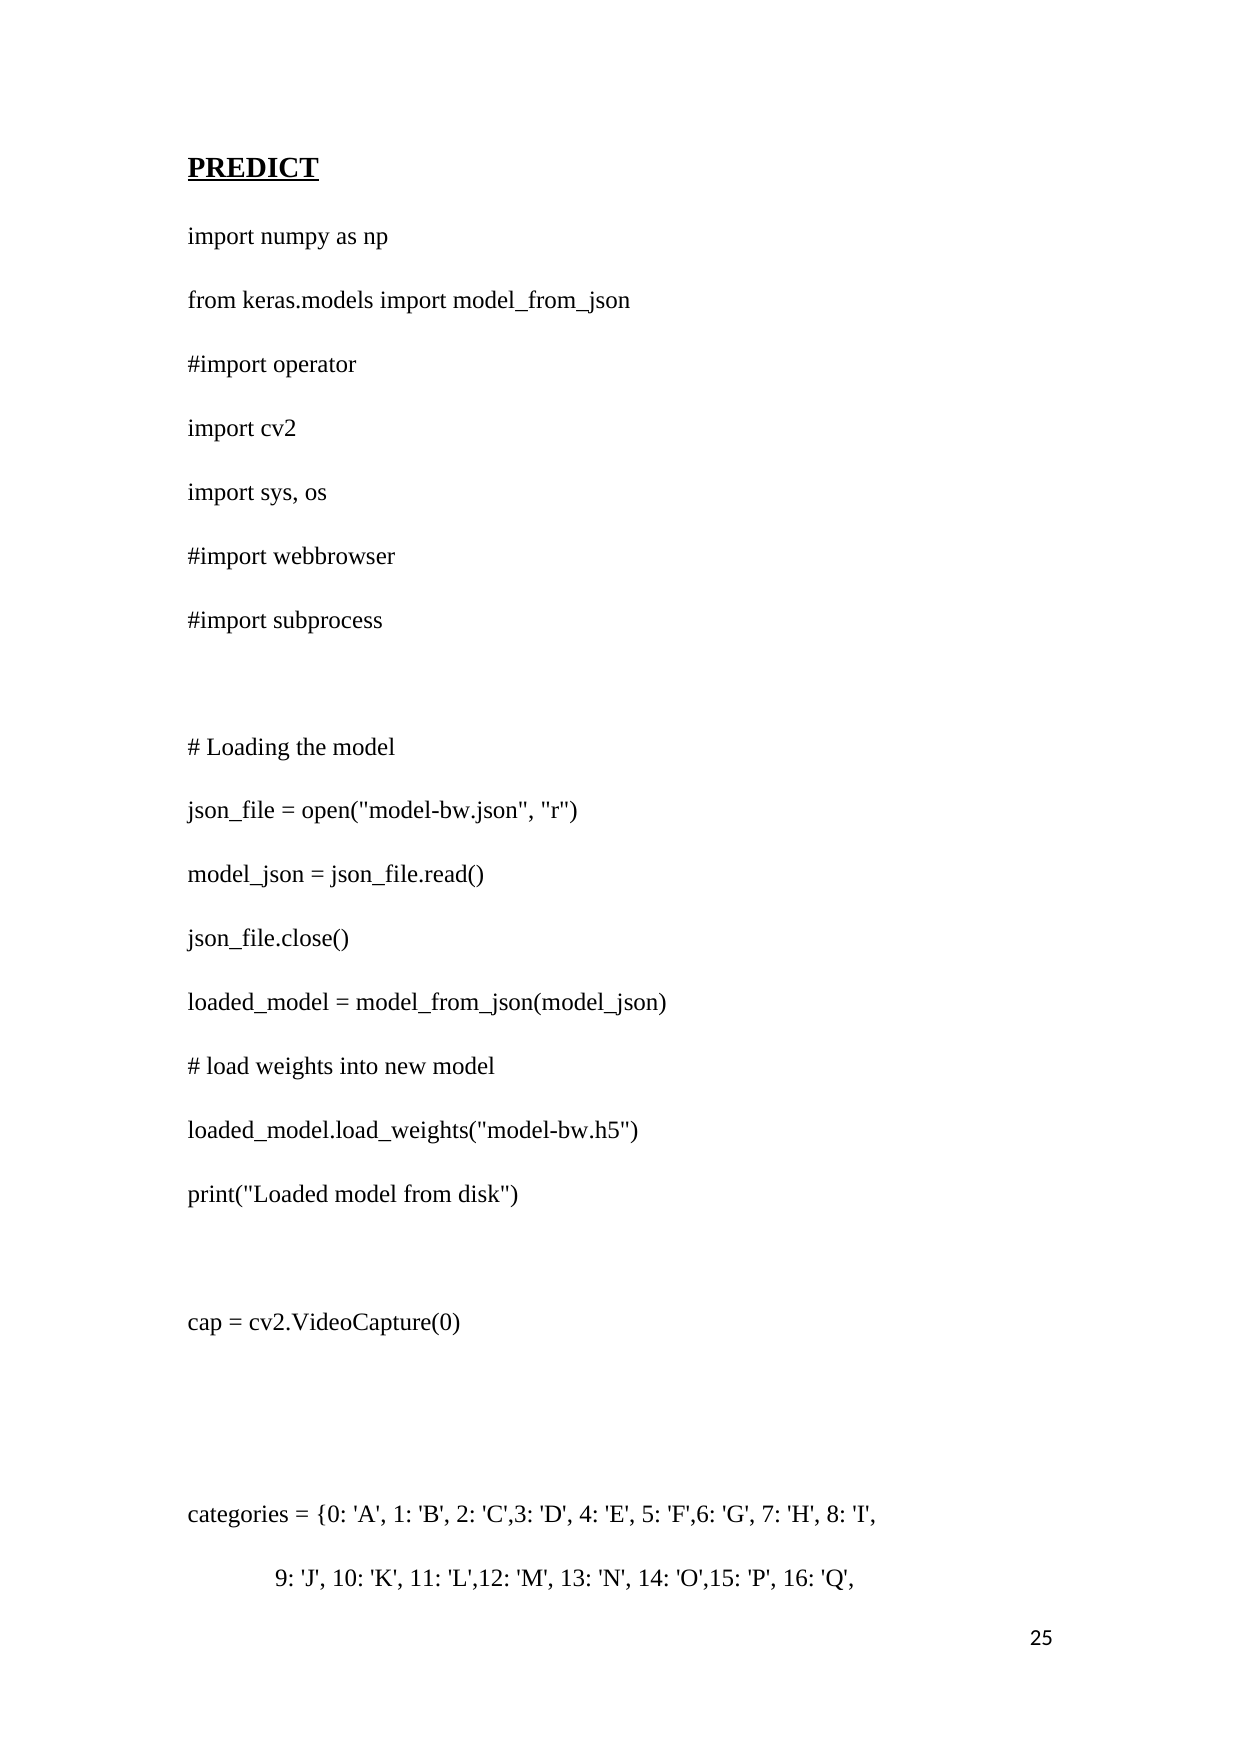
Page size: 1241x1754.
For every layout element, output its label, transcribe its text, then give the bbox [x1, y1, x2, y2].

text 9: 'J', 10: 'K', 11: 'L',12: 'M', 13: 'N', 14: 'O',15: 'P', 16: 'Q', [187, 1563, 1053, 1592]
text loaded_model.load_weights("model-bw.h5") [187, 1115, 1053, 1144]
text cap = cv2.VideoCapture(0) [187, 1307, 1053, 1336]
text # Loading the model [187, 732, 1053, 760]
text model_json = json_file.read() [187, 859, 1053, 888]
text from keras.models import model_from_json [187, 285, 1053, 314]
text import cv2 [187, 413, 1053, 442]
text loaded_model = model_from_json(model_json) [187, 987, 1053, 1016]
text import sys, os [187, 477, 1053, 506]
text json_file.close() [187, 923, 1053, 952]
text #import subprocess [187, 605, 1053, 634]
text print("Loaded model from disk") [187, 1179, 1053, 1208]
text PREDICT [187, 150, 1053, 183]
text categories = {0: 'A', 1: 'B', 2: 'C',3: 'D', 4: 'E', 5: 'F',6: 'G', 7: 'H', 8: 'I', [187, 1499, 1053, 1528]
text import numpy as np [187, 221, 1053, 250]
text #import webbrowser [187, 541, 1053, 570]
text json_file = open("model-bw.json", "r") [187, 796, 1053, 824]
text # load weights into new model [187, 1051, 1053, 1080]
text #import operator [187, 349, 1053, 378]
